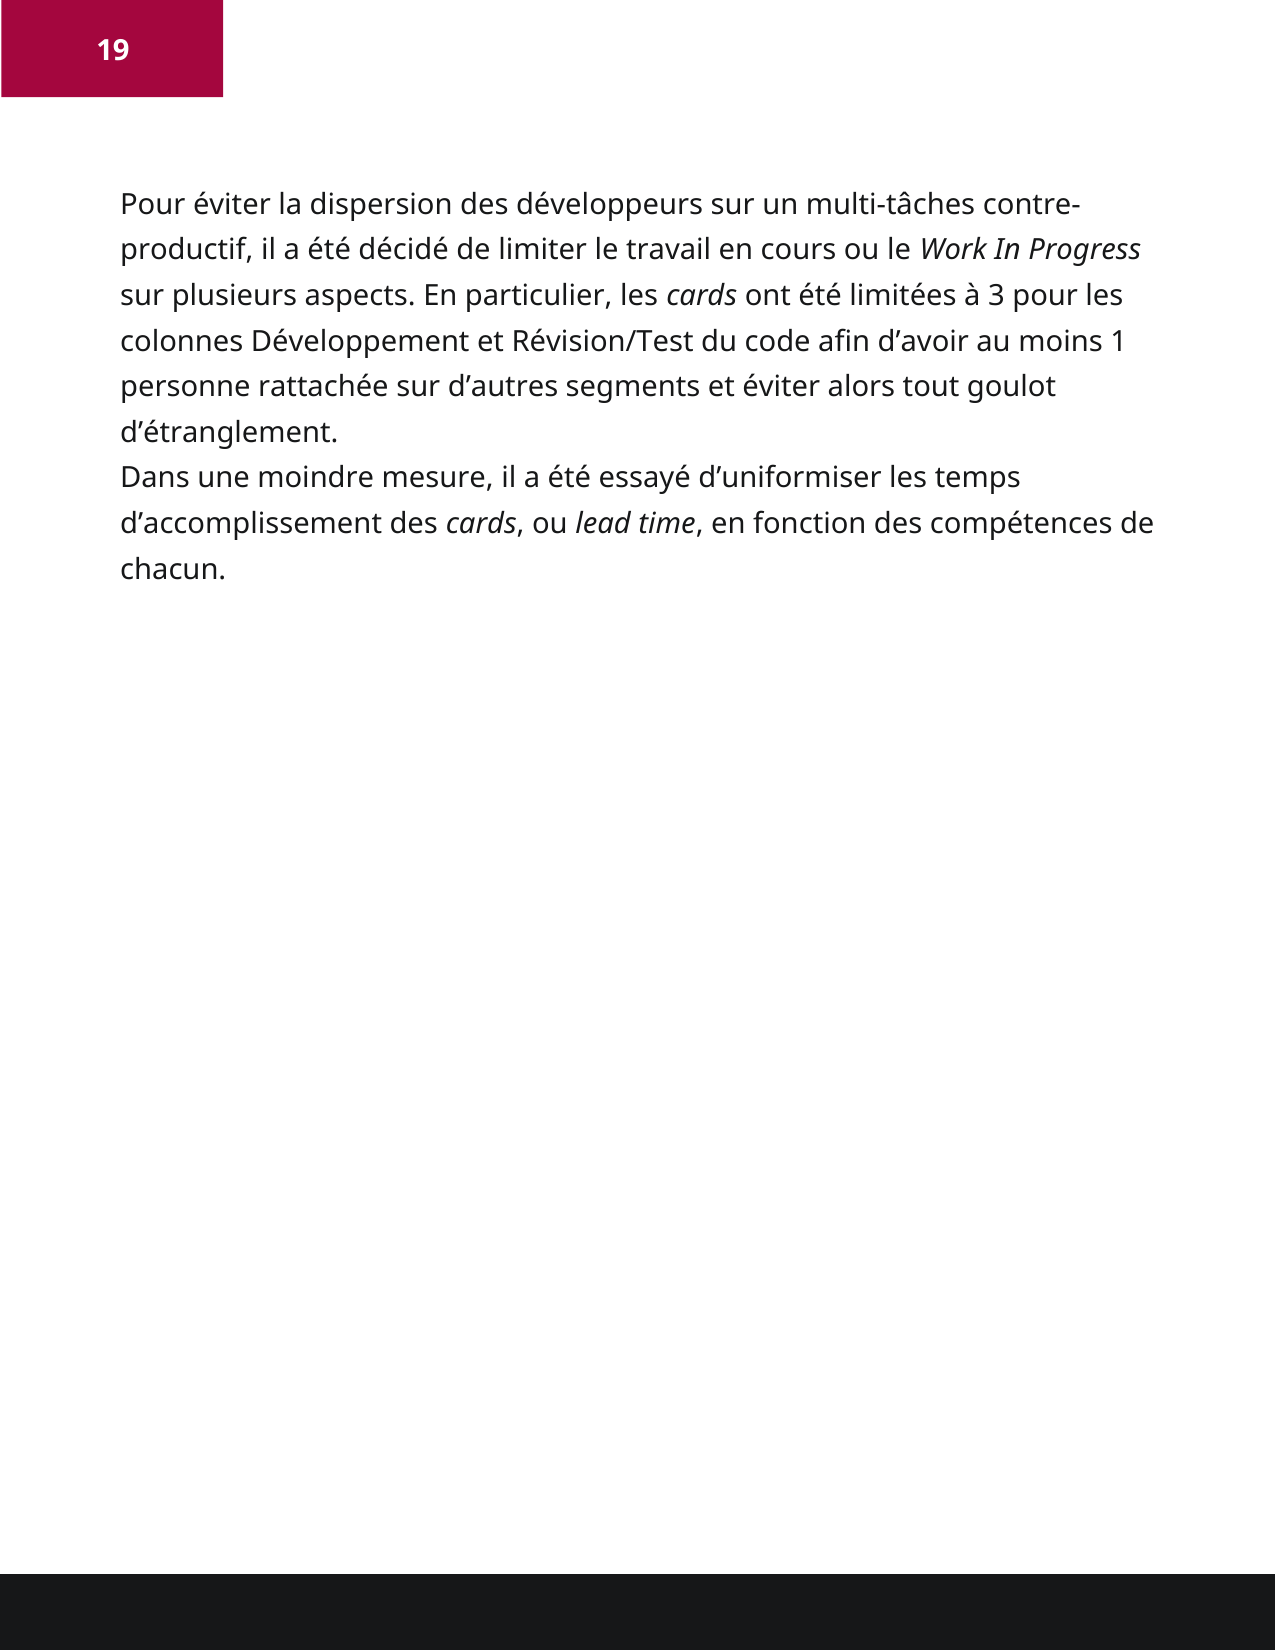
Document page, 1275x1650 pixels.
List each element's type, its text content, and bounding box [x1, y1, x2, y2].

text Dans une moindre mesure, il a été essayé d’uniformiser les temps d’accomplissement des cards, ou lead time, en fonction des compétences de chacun. [120, 457, 1155, 588]
text Pour éviter la dispersion des développeurs sur un multi-tâches contre-productif, il a été décidé de limiter le travail en cours ou le Work In Progress sur plusieurs aspects. En particulier, les cards ont été limitées à 3 pour les colonnes Développement et Révision/Test du code afin d’avoir au moins 1 personne rattachée sur d’autres segments et éviter alors tout goulot d’étranglement. [120, 183, 1155, 451]
